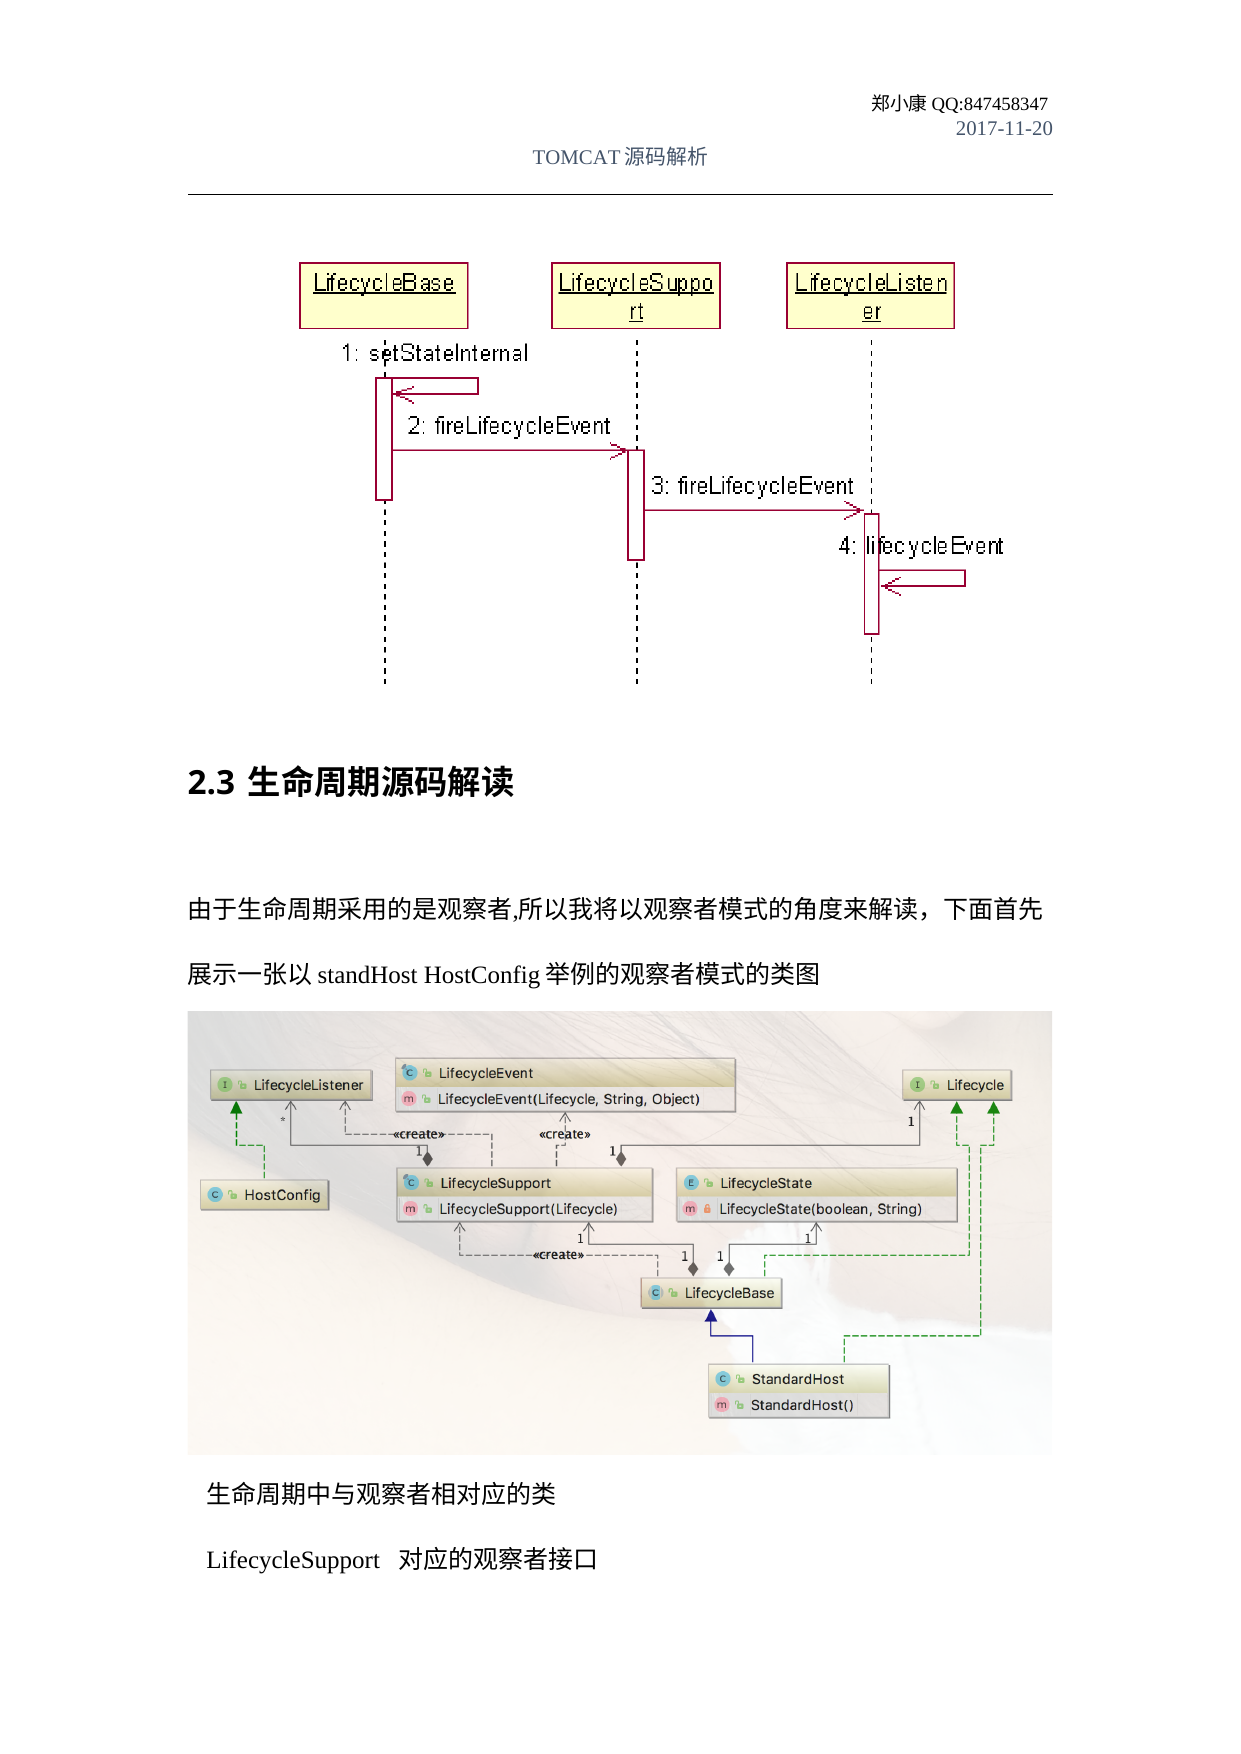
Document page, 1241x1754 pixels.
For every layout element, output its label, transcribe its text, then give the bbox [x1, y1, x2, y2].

text 由于生命周期采用的是观察者,所以我将以观察者模式的角度来解读，下面首先展示一张以standHost HostConfig举例的观察者模式的类图 [187, 875, 1053, 1005]
subtitle 生命周期源码解读 [187, 748, 1053, 813]
picture [187, 1011, 1053, 1455]
picture [237, 217, 1103, 705]
text 生命周期中与观察者相对应的类 [187, 1460, 1053, 1525]
text LifecycleSupport 对应的观察者接口 [187, 1525, 1053, 1590]
